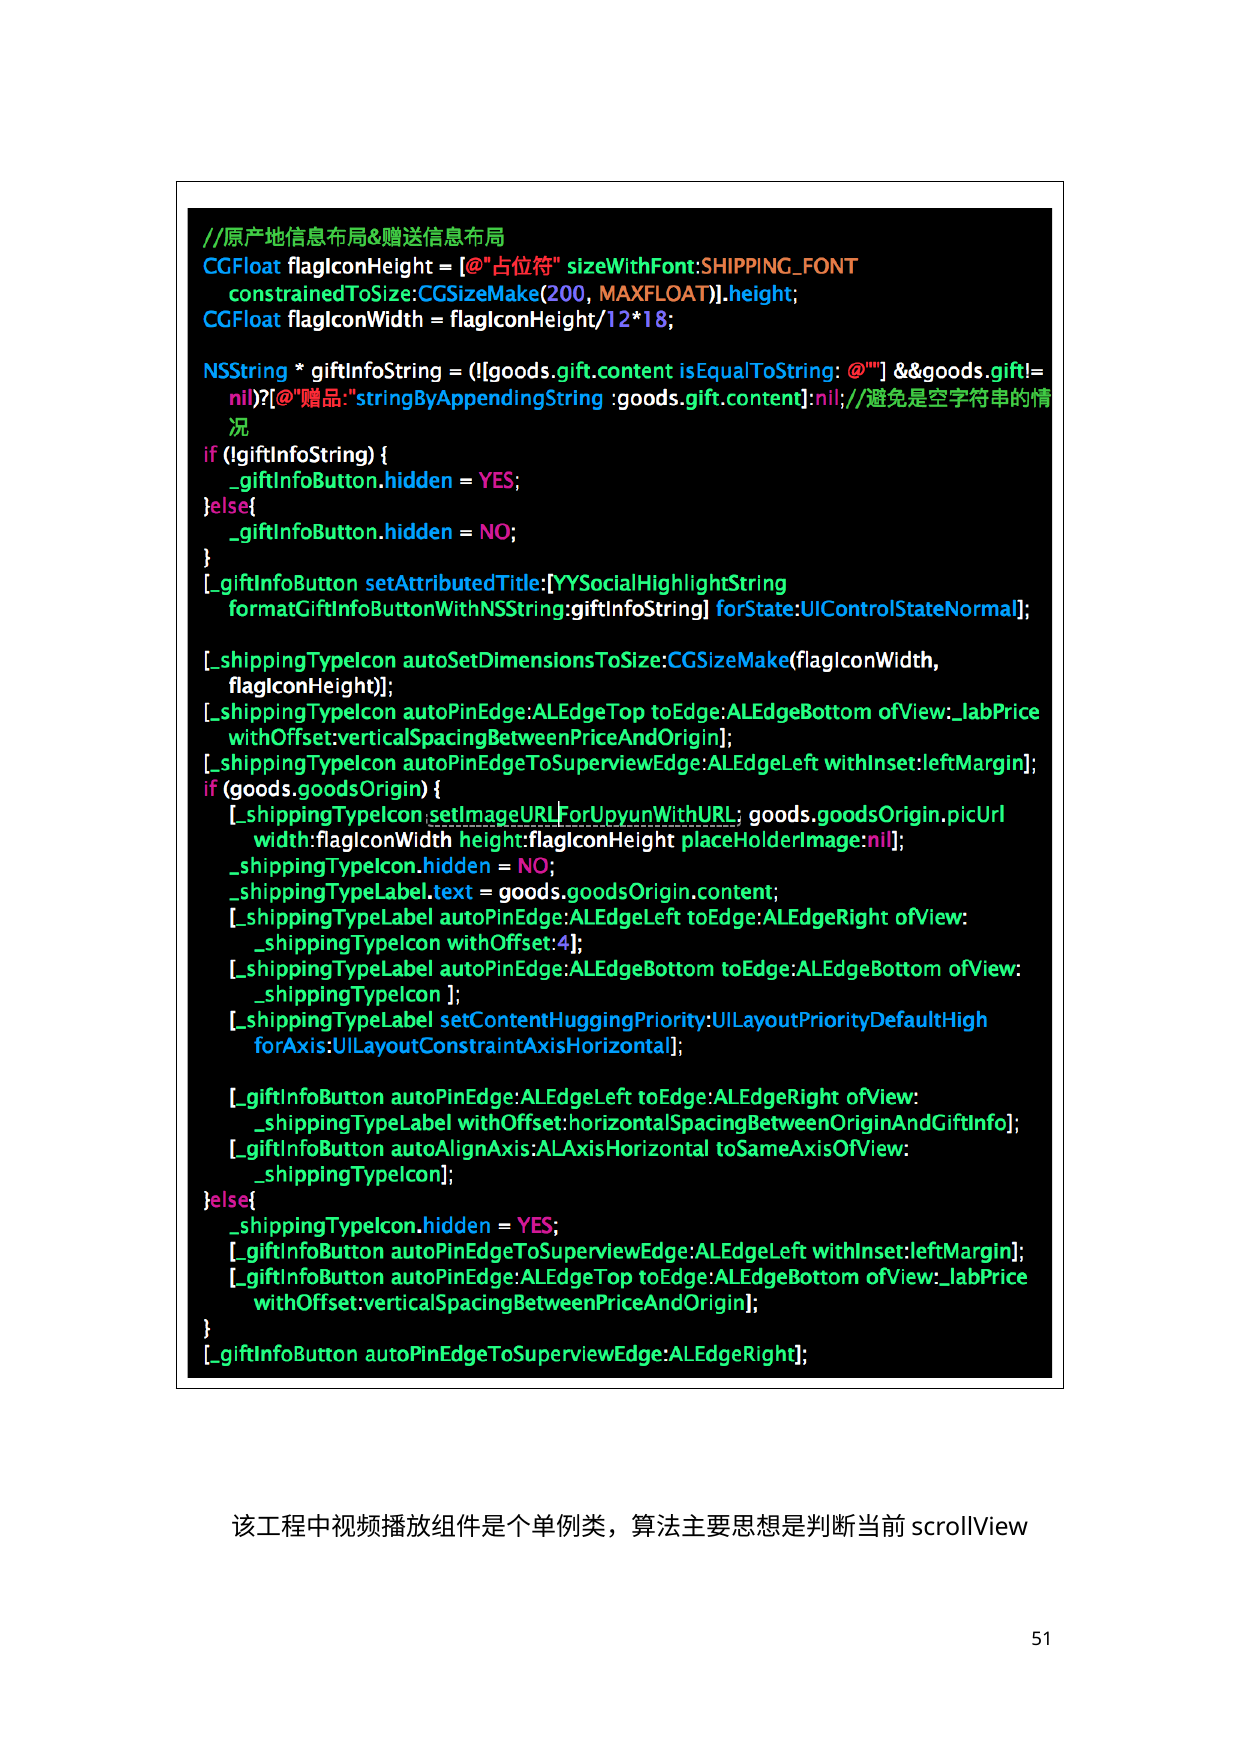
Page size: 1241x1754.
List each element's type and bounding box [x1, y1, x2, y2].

table_cell [177, 182, 1063, 1387]
text [198, 1490, 1053, 1558]
picture [187, 208, 1053, 1378]
